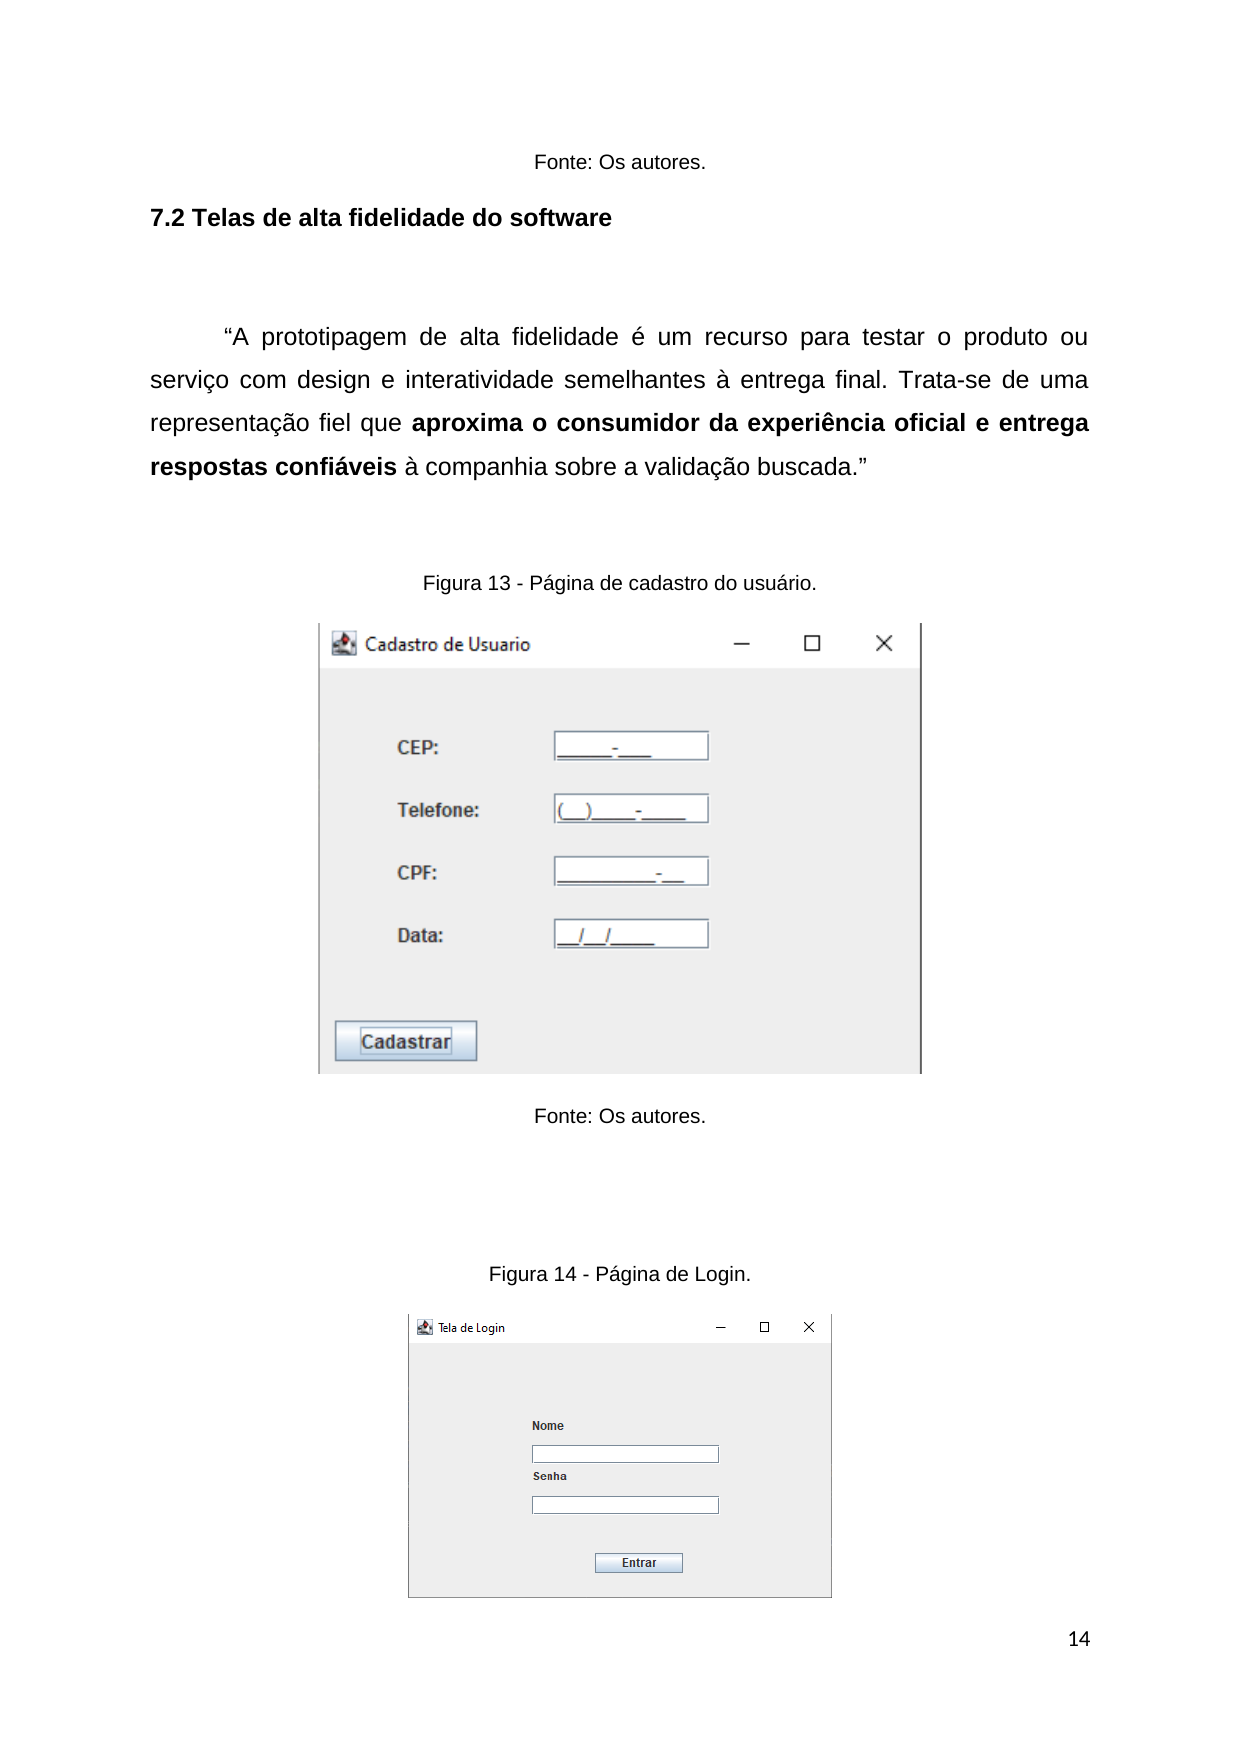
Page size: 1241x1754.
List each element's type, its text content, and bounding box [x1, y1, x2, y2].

text Fonte: Os autores. [150, 1104, 1090, 1128]
picture [408, 1314, 832, 1598]
text Figura 13 - Página de cadastro do usuário. [150, 571, 1090, 595]
text Figura 14 - Página de Login. [150, 1262, 1090, 1286]
text 7.2 Telas de alta fidelidade do software [150, 203, 1090, 231]
text “A prototipagem de alta fidelidade é um recurso para testar o produto ou serviço com design e interatividade semelhantes à entrega final. Trata-se de uma representação fiel que aproxima o consumidor da experiência oficial e entrega respostas confiáveis à companhia sobre a validação buscada.” [150, 322, 1090, 480]
picture [318, 623, 922, 1074]
text Fonte: Os autores. [150, 150, 1090, 174]
